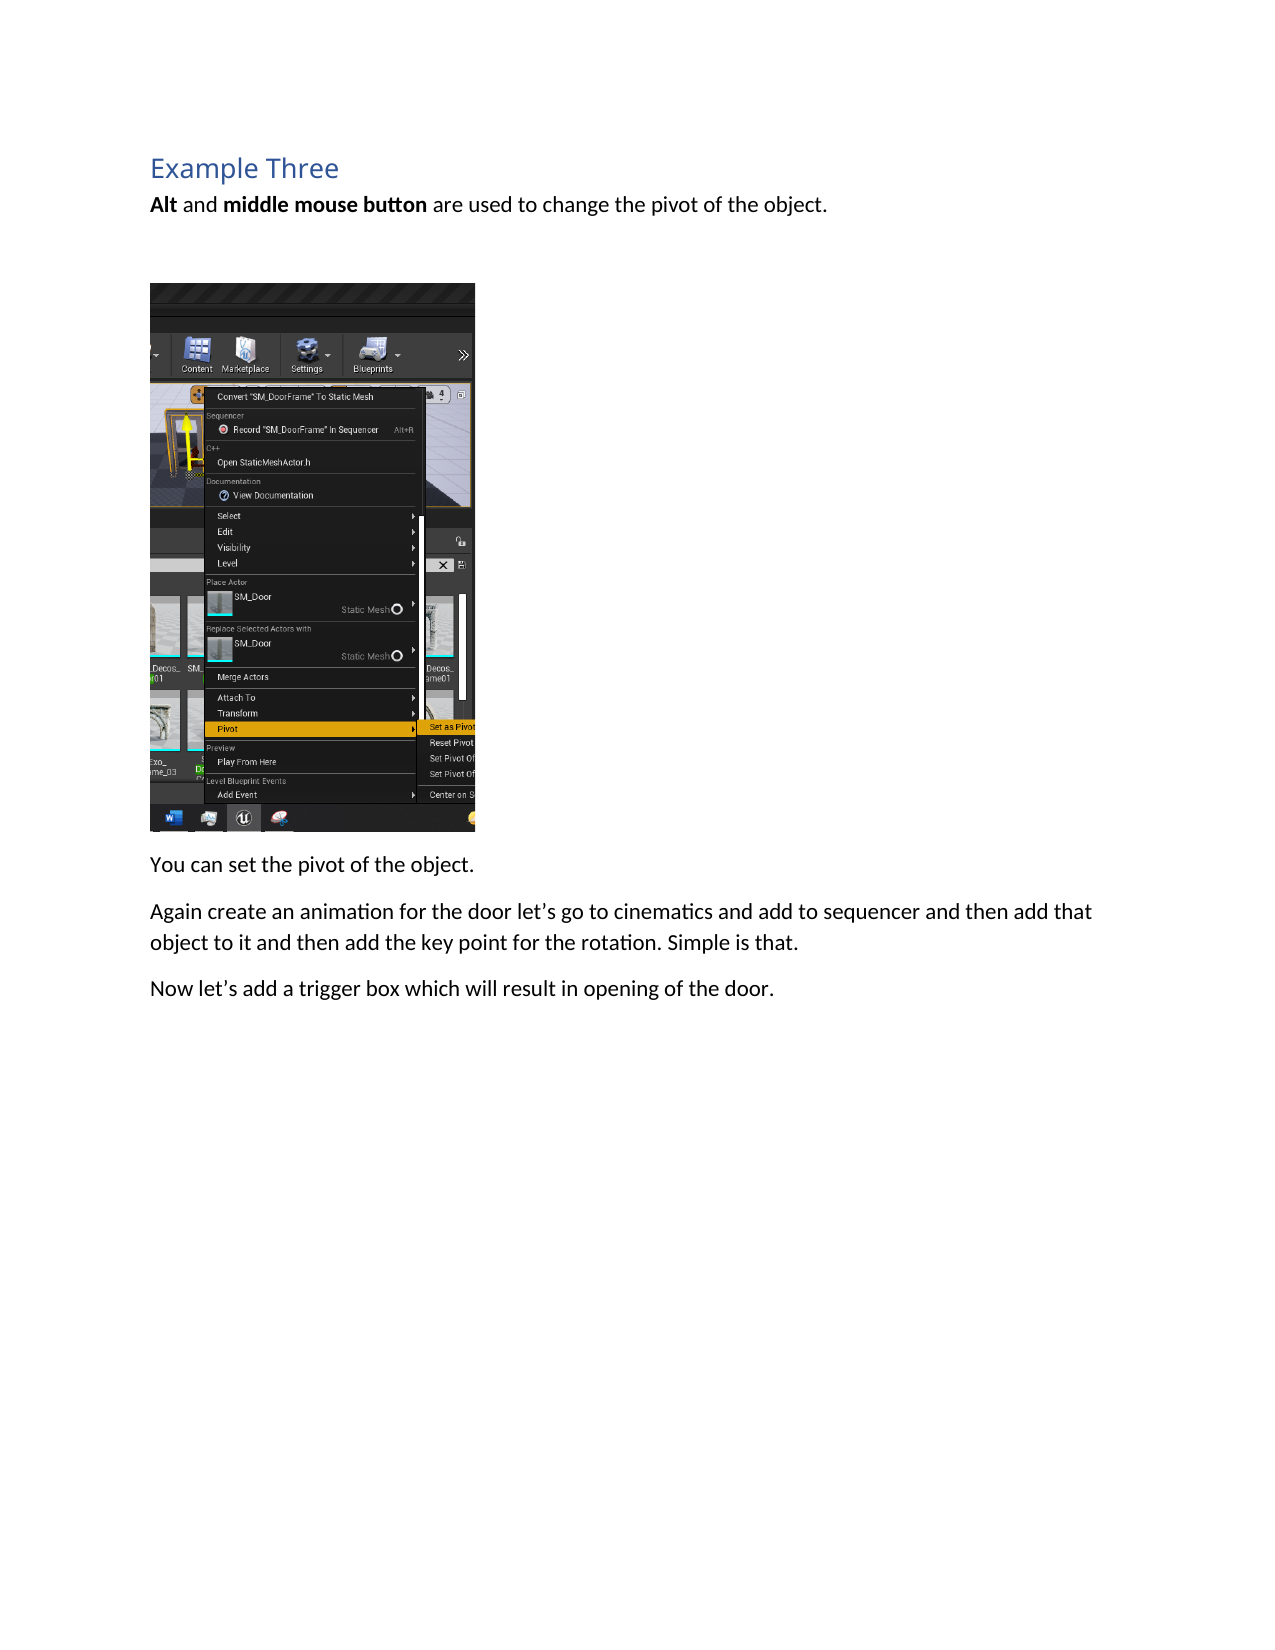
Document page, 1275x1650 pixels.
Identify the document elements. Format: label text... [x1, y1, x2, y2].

text You can set the pivot of the object. [150, 851, 1125, 878]
text Now let’s add a trigger box which will result in opening of the door. [150, 974, 1125, 1002]
text Again create an animation for the door let’s go to cinematics and add to sequencer and then add that object to it and then add the key point for the rotation. Simple is that. [150, 897, 1125, 956]
picture [150, 283, 476, 832]
text Alt and middle mouse button are used to change the pivot of the object. [150, 190, 1125, 218]
subtitle Example Three [150, 150, 1125, 187]
